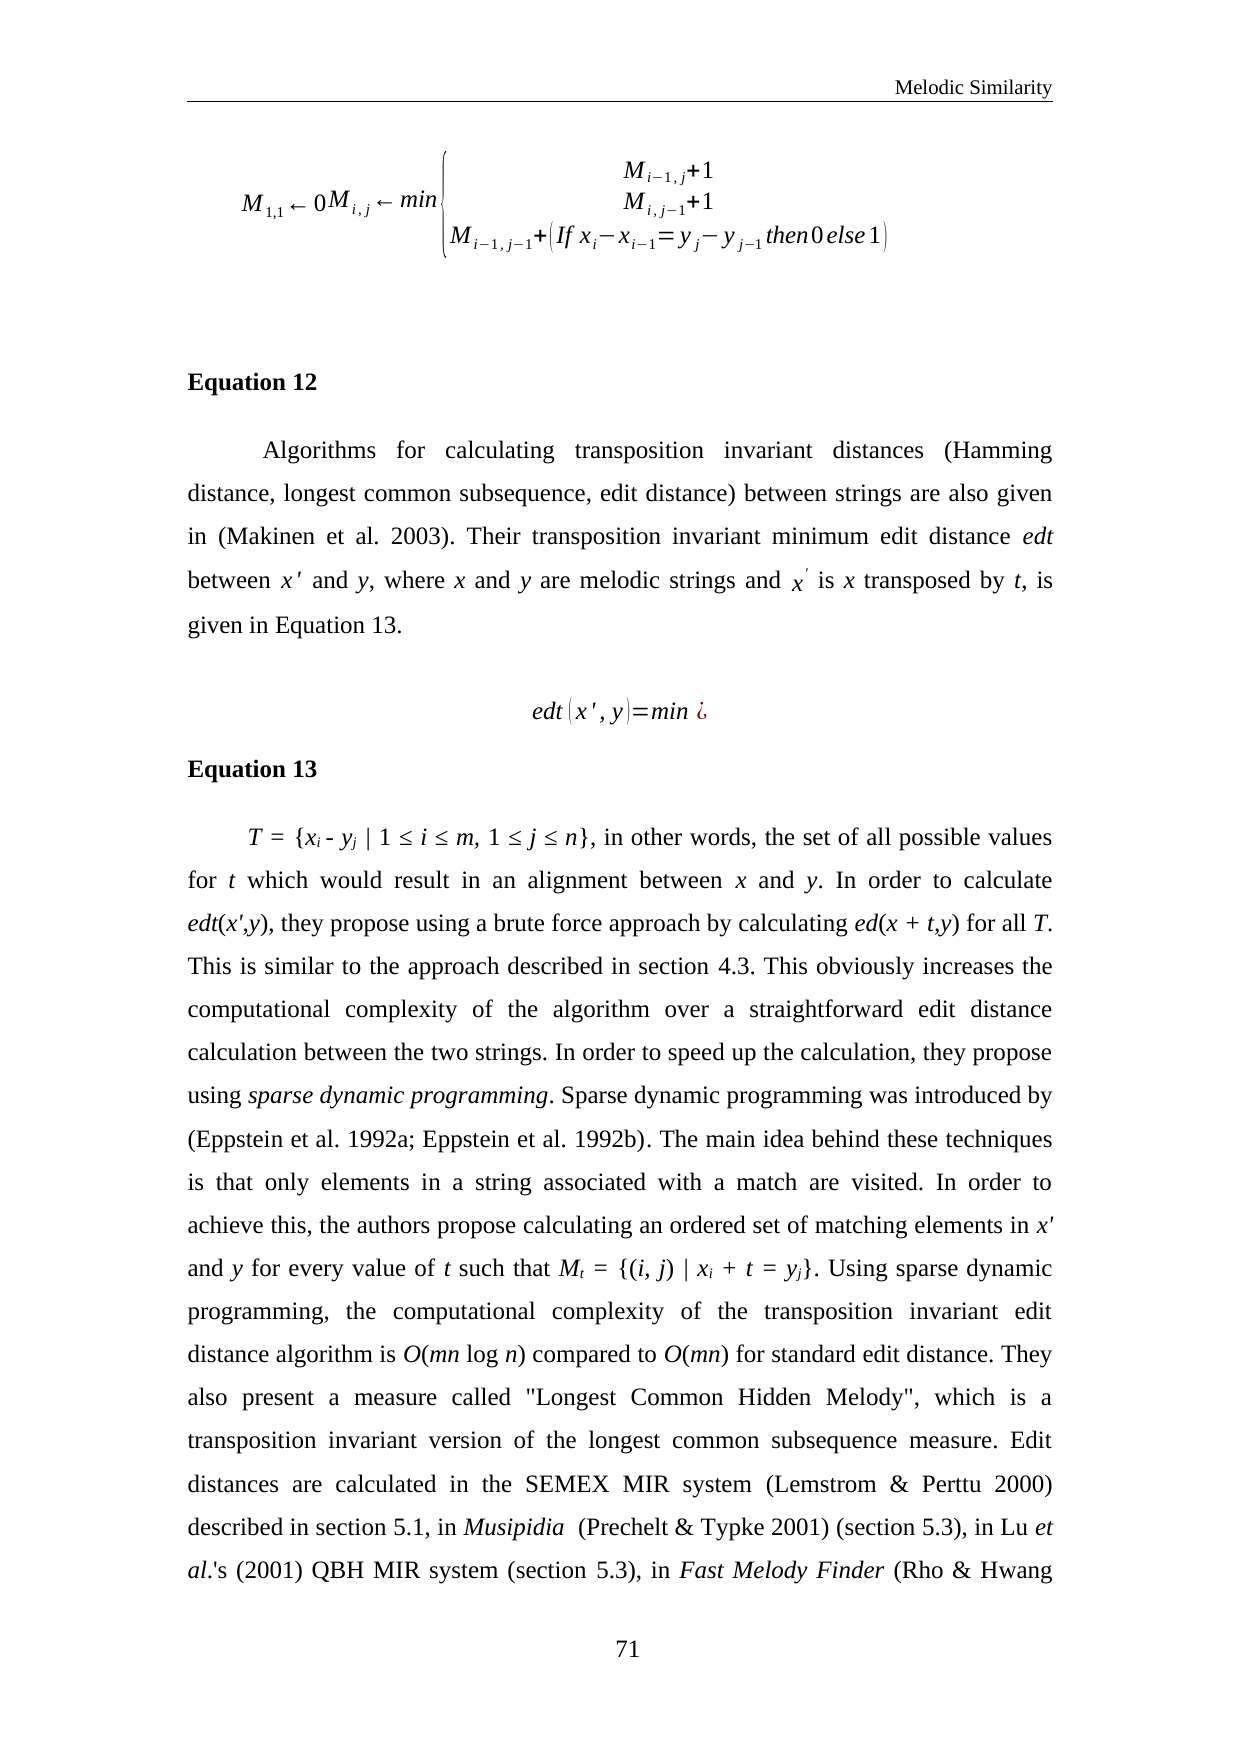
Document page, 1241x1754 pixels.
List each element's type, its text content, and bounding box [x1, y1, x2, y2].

table_header [234, 150, 1006, 354]
text Algorithms for calculating transposition invariant distances (Hamming distance, longest common subsequence, edit distance) between strings are also given in . Their transposition invariant minimum edit distance edt between and y, where x and y are melodic strings and is x transposed by t, is given in Equation 13. [187, 435, 1053, 639]
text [187, 822, 1053, 1584]
